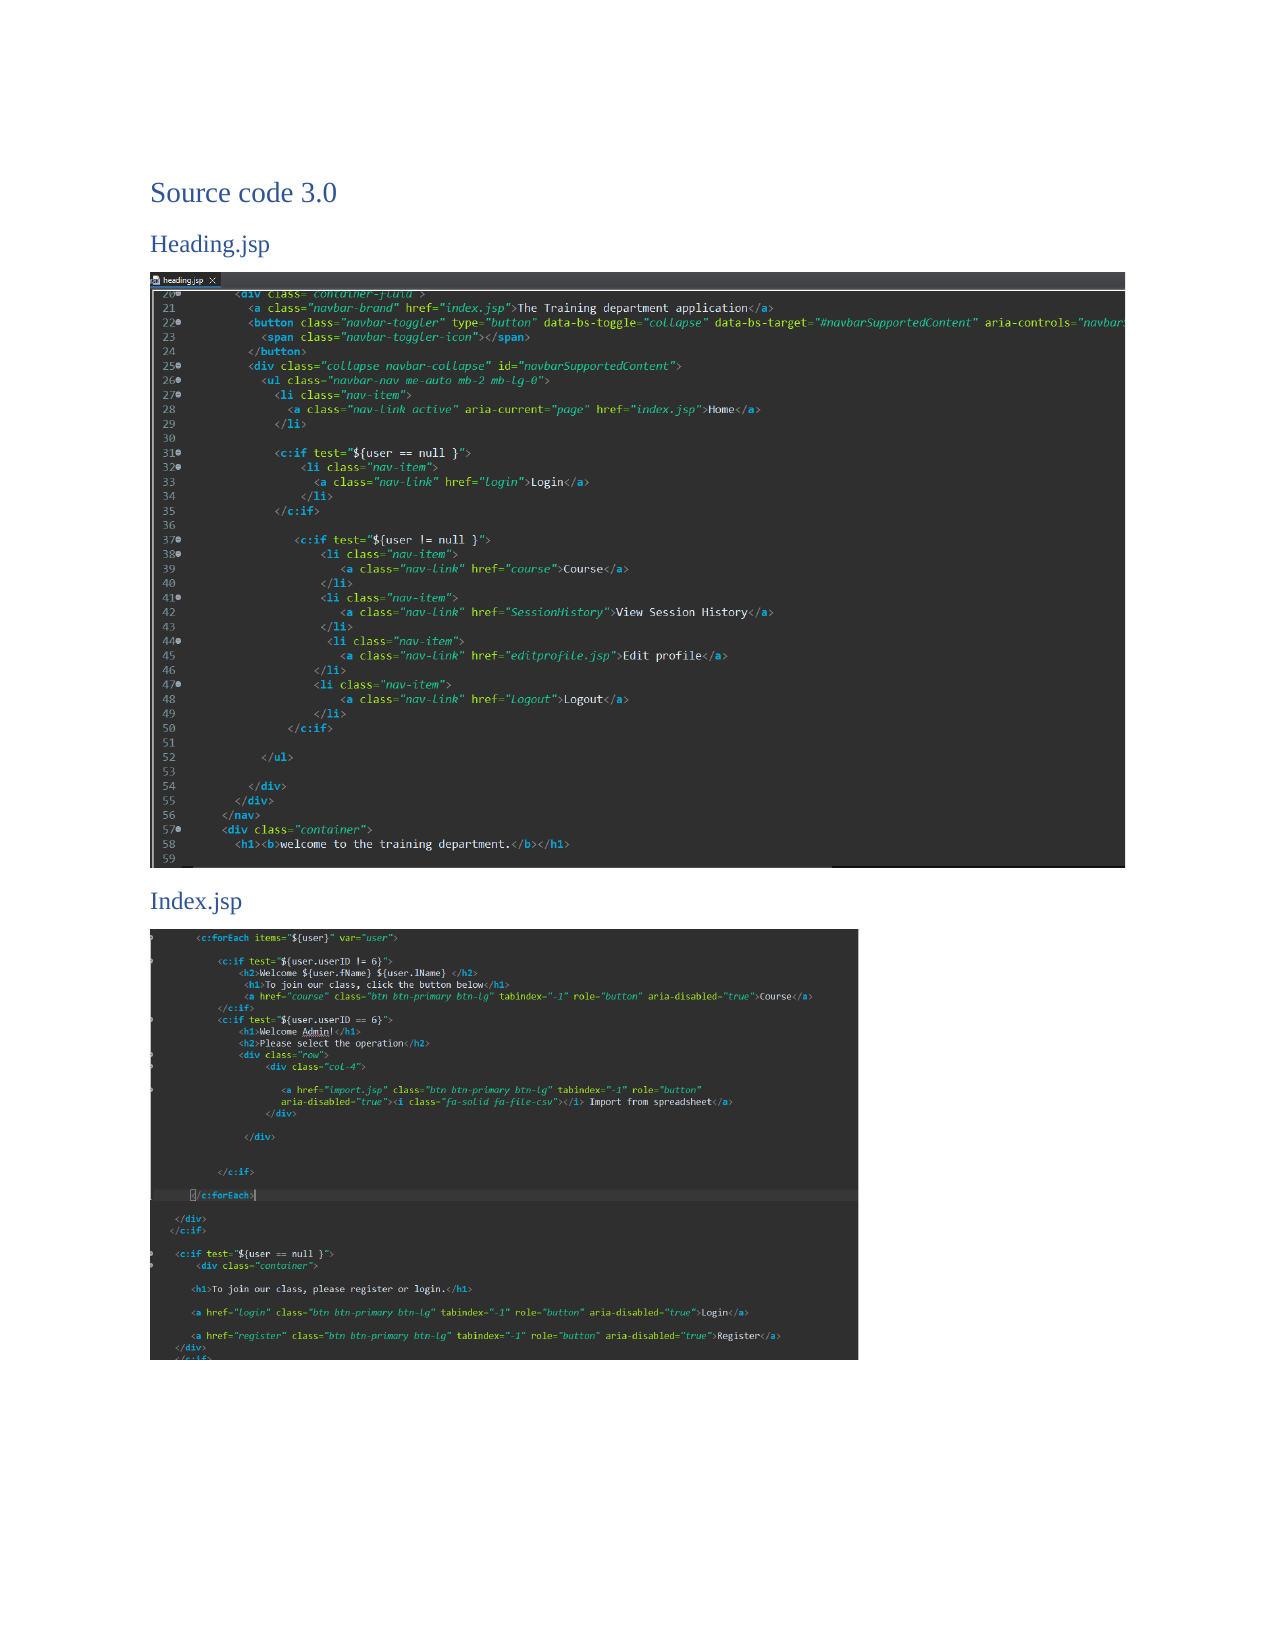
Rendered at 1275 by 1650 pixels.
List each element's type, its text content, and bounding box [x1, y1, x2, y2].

picture [150, 272, 1125, 868]
subtitle Index.jsp [150, 886, 1125, 915]
picture [150, 929, 859, 1360]
subtitle Heading.jsp [150, 229, 1125, 258]
subtitle Source code 3.0 [150, 175, 1125, 208]
